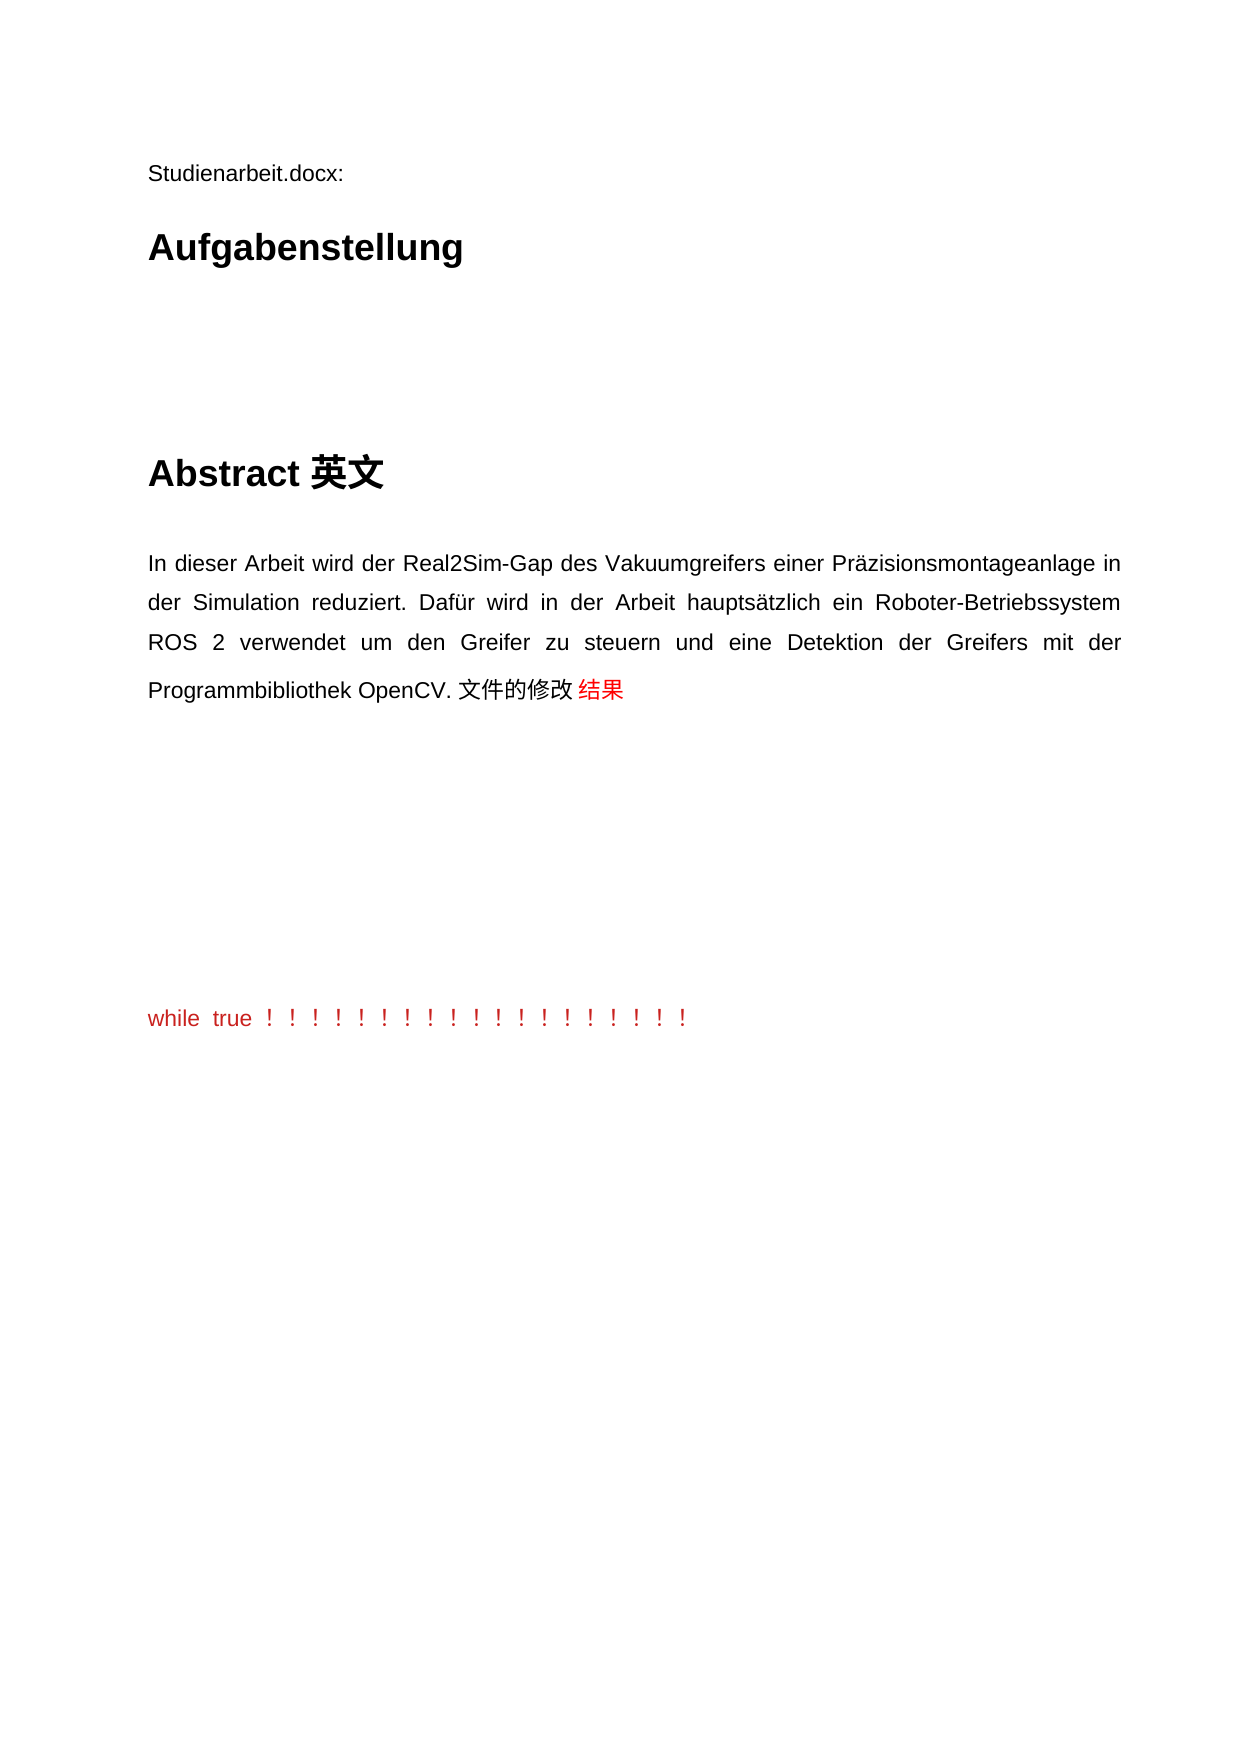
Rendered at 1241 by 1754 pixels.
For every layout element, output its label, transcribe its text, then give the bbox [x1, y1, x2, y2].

text In dieser Arbeit wird der Real2Sim-Gap des Vakuumgreifers einer Präzisionsmontageanlage in der Simulation reduziert. Dafür wird in der Arbeit hauptsätzlich ein Roboter-Betriebssystem ROS 2 verwendet um den Greifer zu steuern und eine Detektion der Greifers mit der Programmbibliothek OpenCV. 文件的修改 结果 [148, 550, 1122, 705]
text while true ！！！！！！！！！！！！！！！！！！！ [148, 1004, 1122, 1032]
text Aufgabenstellung [148, 225, 1122, 268]
text Abstract 英文 [148, 443, 1122, 498]
text Studienarbeit.docx: [148, 160, 1122, 187]
